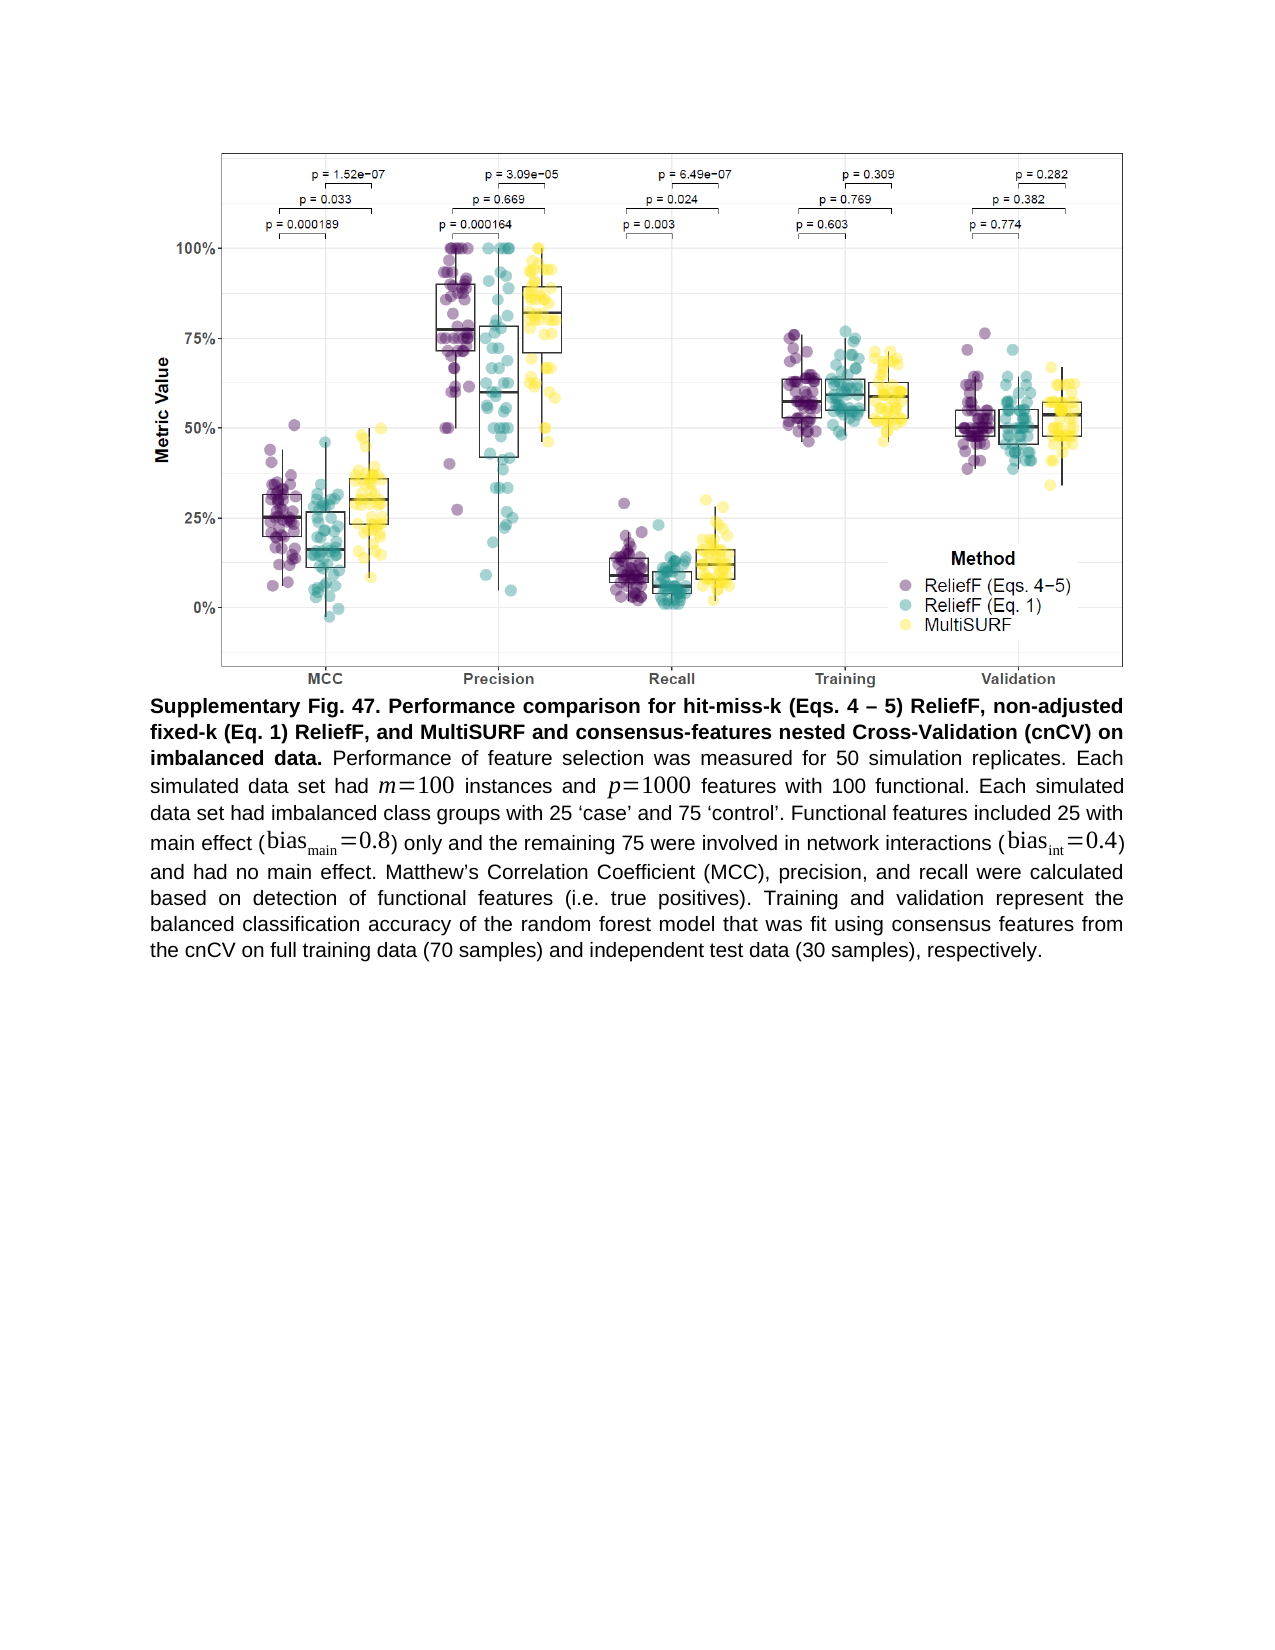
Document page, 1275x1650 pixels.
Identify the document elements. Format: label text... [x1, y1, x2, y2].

text Supplementary Fig. 47. Performance comparison for hit-miss-k (Eqs. 4 – 5) ReliefF, non-adjusted fixed-k (Eq. 1) ReliefF, and MultiSURF and consensus-features nested Cross-Validation (cnCV) on imbalanced data. Performance of feature selection was measured for 50 simulation replicates. Each simulated data set had instances and features with 100 functional. Each simulated data set had imbalanced class groups with 25 ‘case’ and 75 ‘control’. Functional features included 25 with main effect () only and the remaining 75 were involved in network interactions () and had no main effect. Matthew’s Correlation Coefficient (MCC), precision, and recall were calculated based on detection of functional features (i.e. true positives). Training and validation represent the balanced classification accuracy of the random forest model that was fit using consensus features from the cnCV on full training data (70 samples) and independent test data (30 samples), respectively. [150, 694, 1125, 962]
picture [150, 150, 1125, 692]
